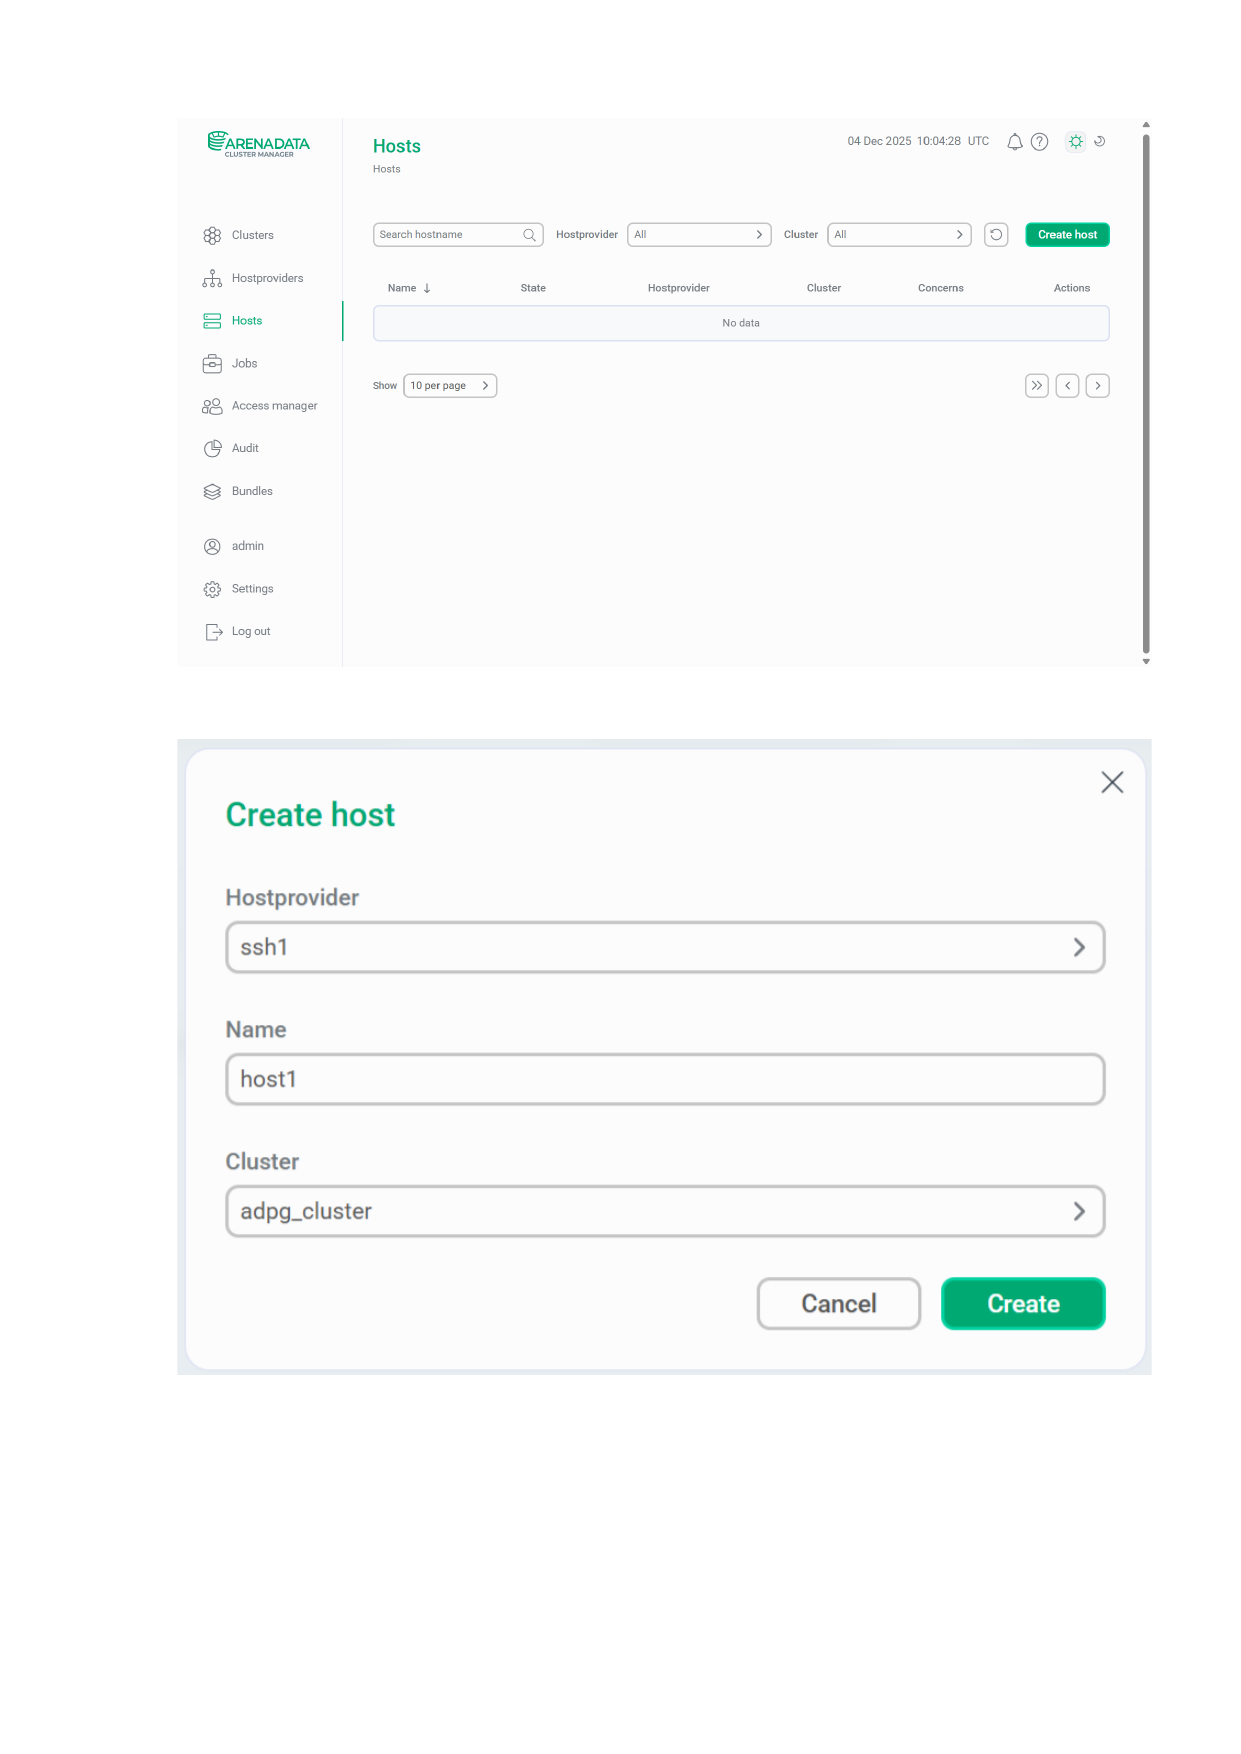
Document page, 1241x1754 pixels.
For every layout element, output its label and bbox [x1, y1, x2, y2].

picture [177, 118, 1152, 667]
picture [177, 739, 1152, 1375]
